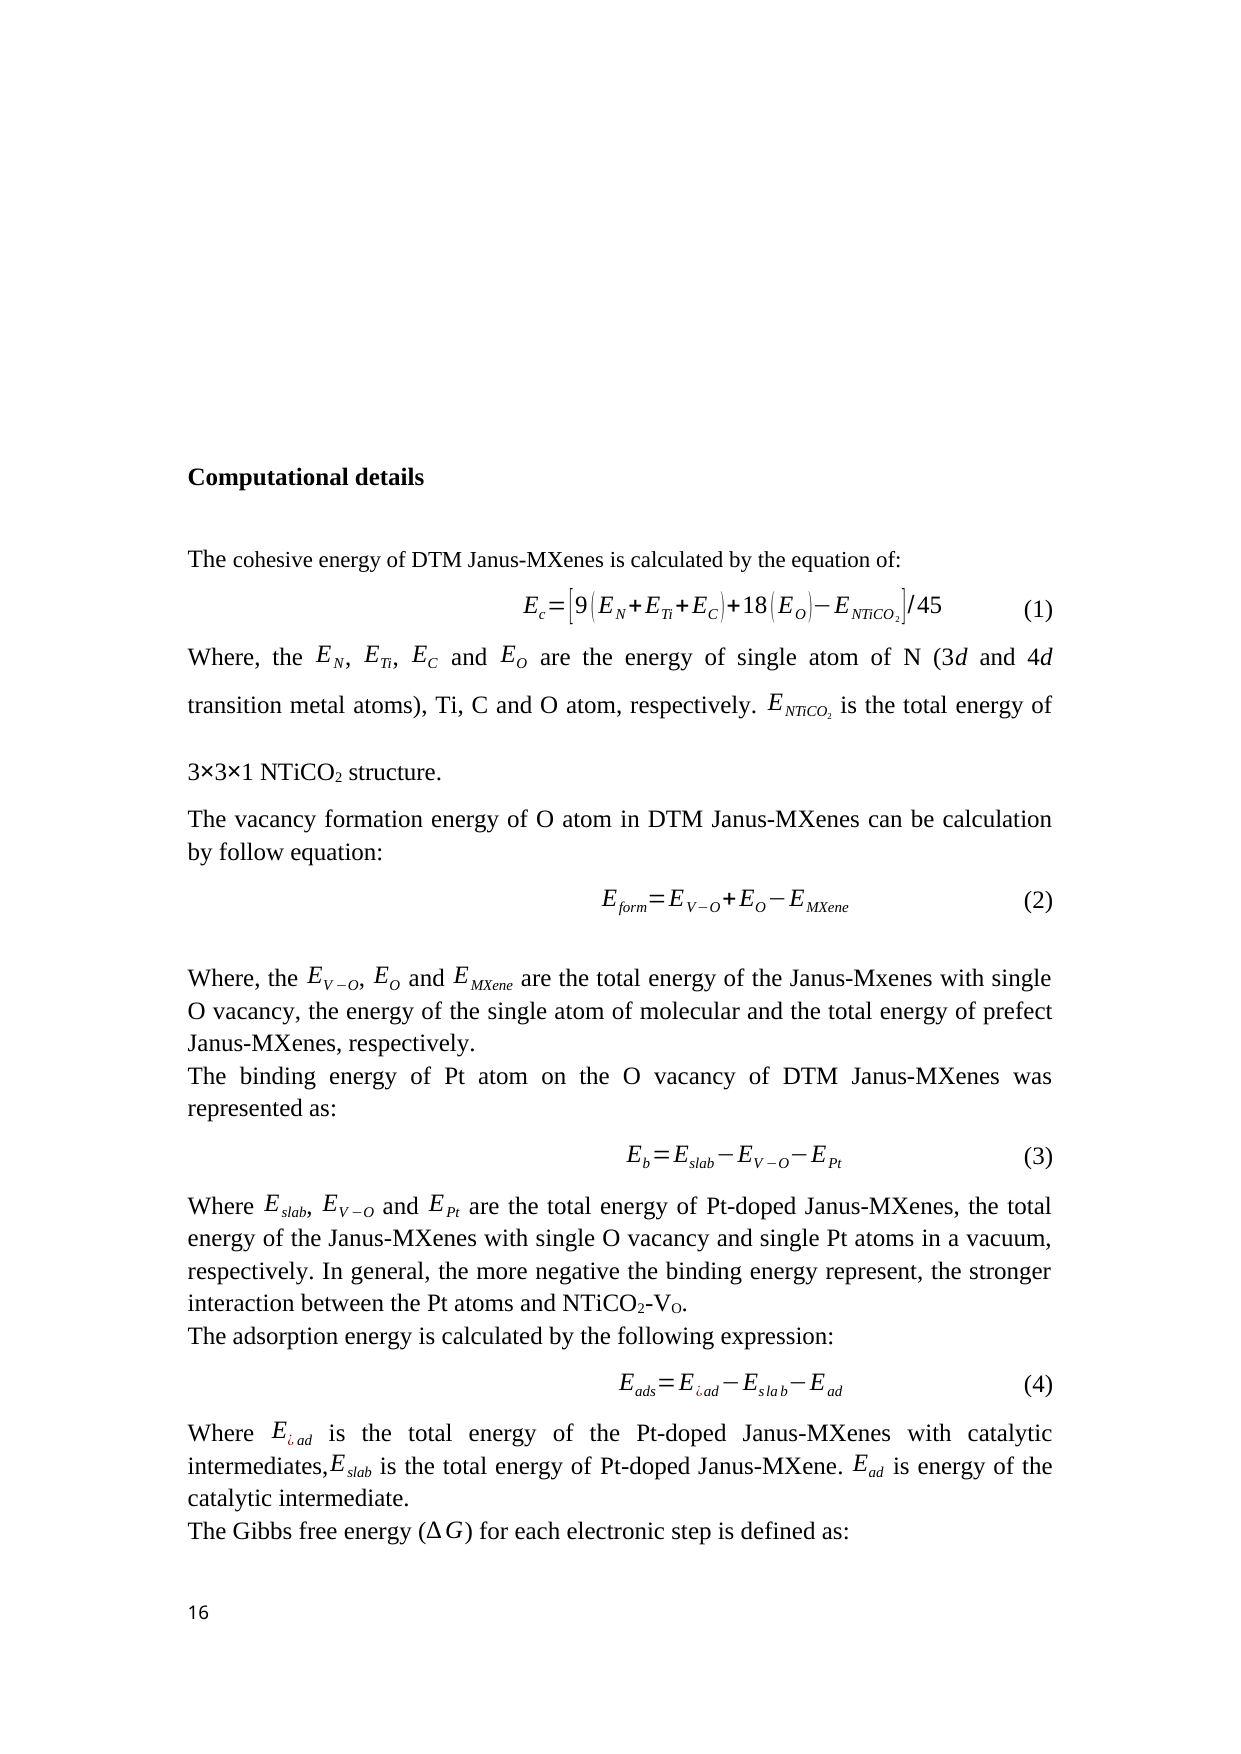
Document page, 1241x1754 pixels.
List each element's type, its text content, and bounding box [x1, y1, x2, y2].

text Where, the , , and are the energy of single atom of N (3d and 4d transition metal atoms), Ti, C and O atom, respectively. is the total energy of 3×3×1 NTiCO2 structure. [187, 640, 1053, 803]
text (1) [187, 575, 1053, 640]
text (3) [187, 1124, 1053, 1189]
text The Gibbs free energy () for each electronic step is defined as: [187, 1514, 1053, 1546]
text The adsorption energy is calculated by the following expression: [187, 1319, 1053, 1351]
subtitle Computational details [187, 461, 1053, 493]
text Where, the , and are the total energy of the Janus-Mxenes with single O vacancy, the energy of the single atom of molecular and the total energy of prefect Janus-MXenes, respectively. [187, 961, 1053, 1059]
text The binding energy of Pt atom on the O vacancy of DTM Janus-MXenes was represented as: [187, 1059, 1053, 1124]
text (4) [187, 1351, 1053, 1416]
text The cohesive energy of DTM Janus-MXenes is calculated by the equation of: [187, 543, 1053, 575]
text Where , and are the total energy of Pt-doped Janus-MXenes, the total energy of the Janus-MXenes with single O vacancy and single Pt atoms in a vacuum, respectively. In general, the more negative the binding energy represent, the stronger interaction between the Pt atoms and NTiCO2-VO. [187, 1189, 1053, 1319]
text Where is the total energy of the Pt-doped Janus-MXenes with catalytic intermediates, is the total energy of Pt-doped Janus-MXene. is energy of the catalytic intermediate. [187, 1416, 1053, 1514]
text (2) [187, 868, 1053, 933]
text The vacancy formation energy of O atom in DTM Janus-MXenes can be calculation by follow equation: [187, 803, 1053, 868]
